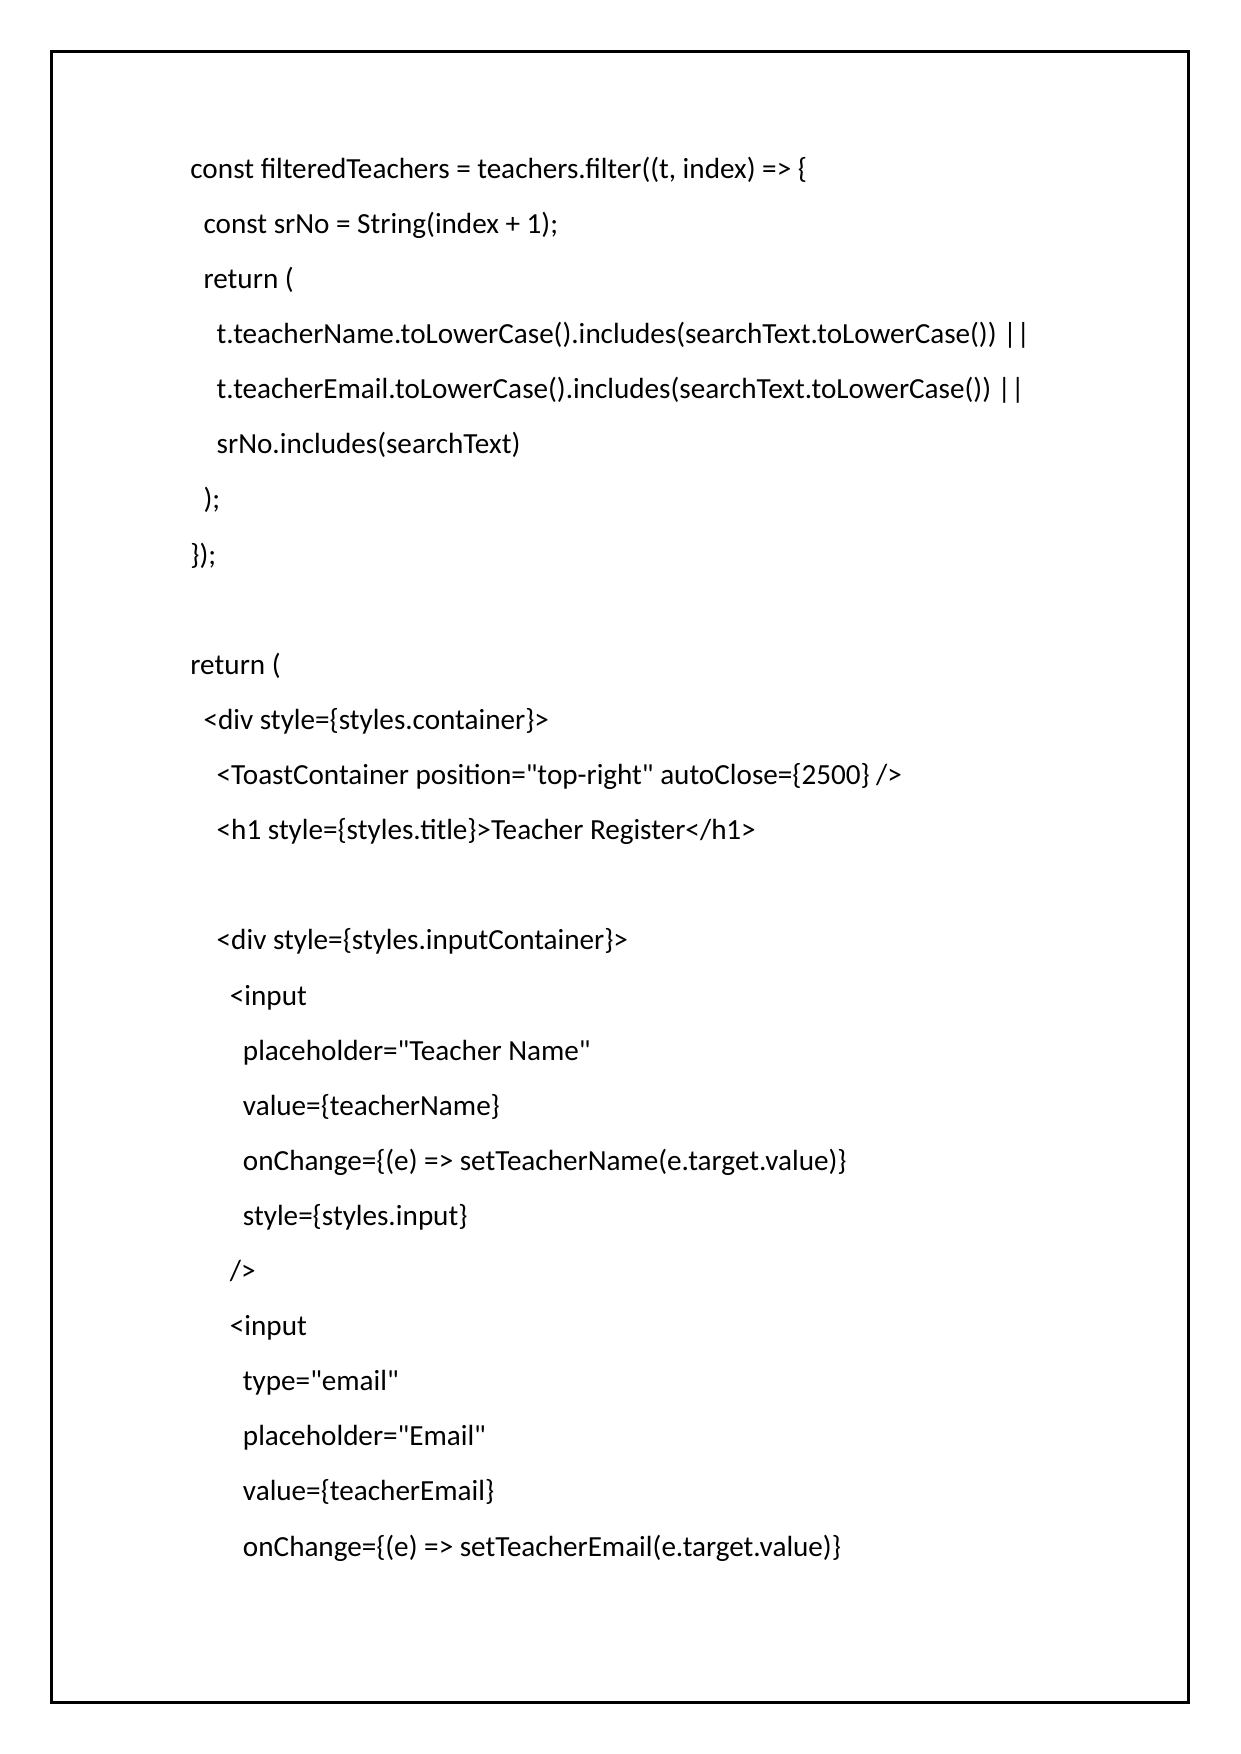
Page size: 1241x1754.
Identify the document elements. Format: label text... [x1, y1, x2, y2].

text <h1 style={styles.title}>Teacher Register</h1> [177, 811, 1090, 847]
text <div style={styles.inputContainer}> [177, 921, 1090, 957]
text <input [177, 1307, 1090, 1343]
text style={styles.input} [177, 1197, 1090, 1233]
text value={teacherName} [177, 1087, 1090, 1122]
text }); [177, 536, 1090, 571]
text <input [177, 977, 1090, 1012]
text <ToastContainer position="top-right" autoClose={2500} /> [177, 756, 1090, 792]
text onChange={(e) => setTeacherEmail(e.target.value)} [177, 1528, 1090, 1563]
text ); [177, 481, 1090, 516]
text t.teacherEmail.toLowerCase().includes(searchText.toLowerCase()) || [177, 370, 1090, 406]
text onChange={(e) => setTeacherName(e.target.value)} [177, 1142, 1090, 1177]
text type="email" [177, 1362, 1090, 1398]
text const filteredTeachers = teachers.filter((t, index) => { [177, 150, 1090, 186]
text t.teacherName.toLowerCase().includes(searchText.toLowerCase()) || [177, 315, 1090, 351]
text placeholder="Email" [177, 1417, 1090, 1453]
text <div style={styles.container}> [177, 701, 1090, 737]
text const srNo = String(index + 1); [177, 205, 1090, 241]
text srNo.includes(searchText) [177, 426, 1090, 461]
text placeholder="Teacher Name" [177, 1032, 1090, 1067]
text /> [177, 1252, 1090, 1288]
text value={teacherEmail} [177, 1472, 1090, 1508]
text return ( [177, 260, 1090, 296]
text return ( [177, 646, 1090, 682]
